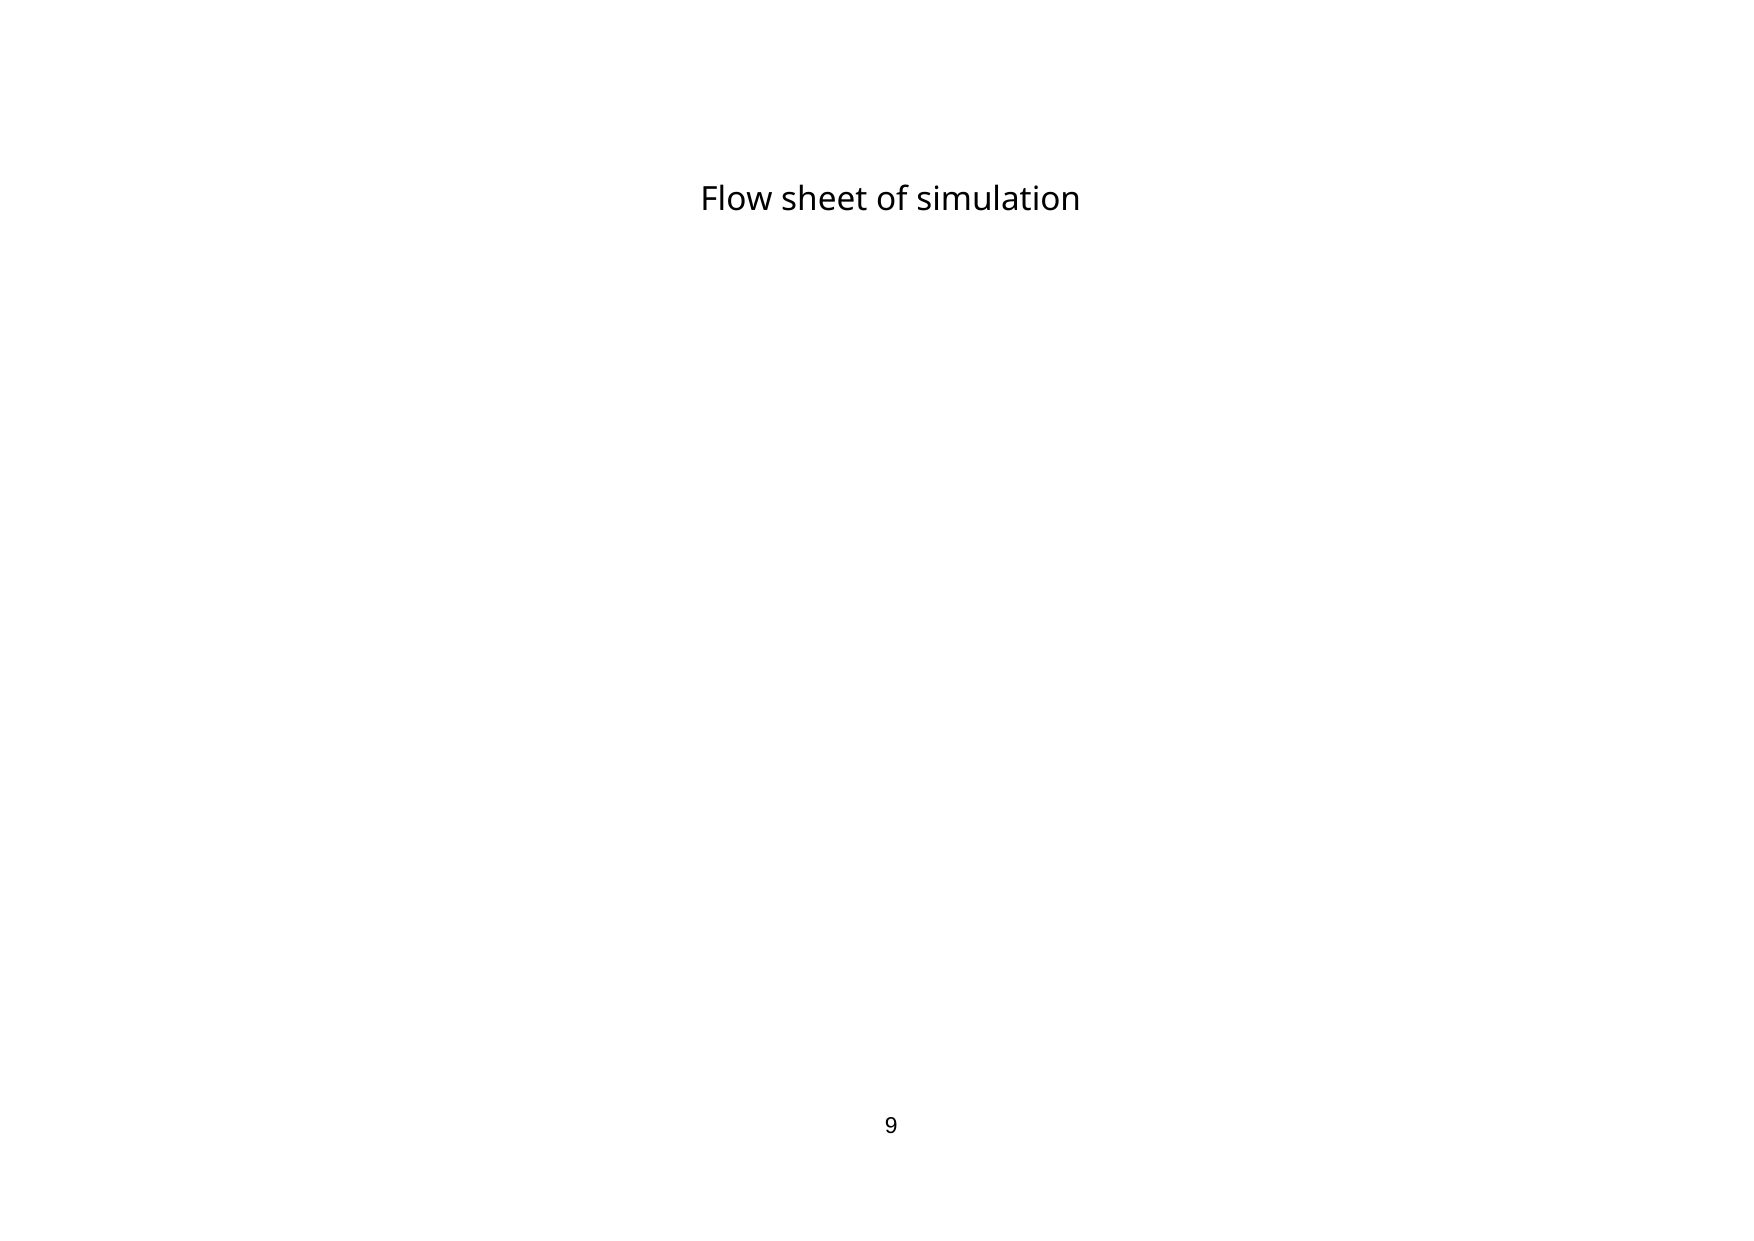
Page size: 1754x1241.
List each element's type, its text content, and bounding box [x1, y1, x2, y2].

subtitle Flow sheet of simulation [141, 175, 1641, 220]
